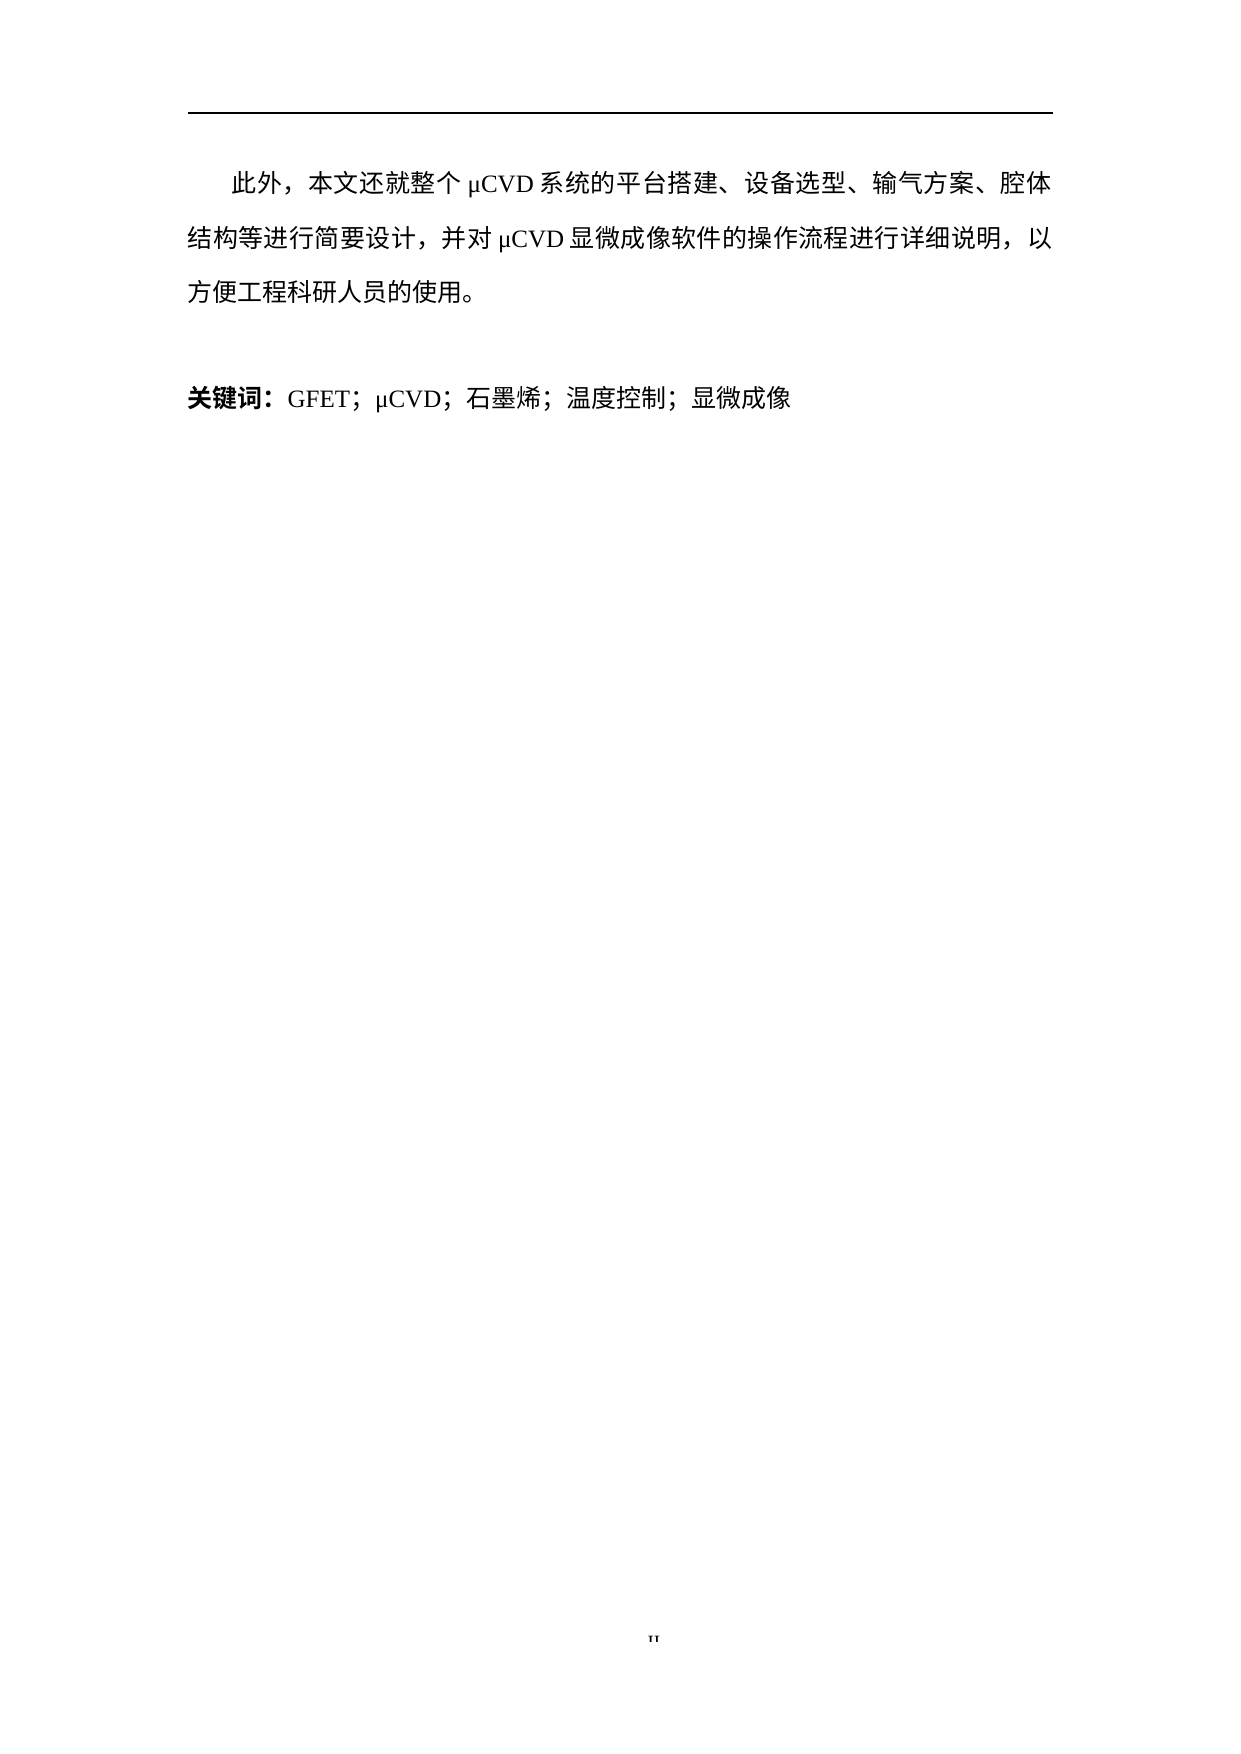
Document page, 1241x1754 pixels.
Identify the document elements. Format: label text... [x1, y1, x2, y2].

text 关键词：GFET；μCVD；石墨烯；温度控制；显微成像 [187, 378, 1053, 414]
list 此外，本文还就整个μCVD系统的平台搭建、设备选型、输气方案、腔体结构等进行简要设计，并对μCVD显微成像软件的操作流程进行详细说明，以方便工程科研人员的使用。 [187, 164, 1053, 309]
